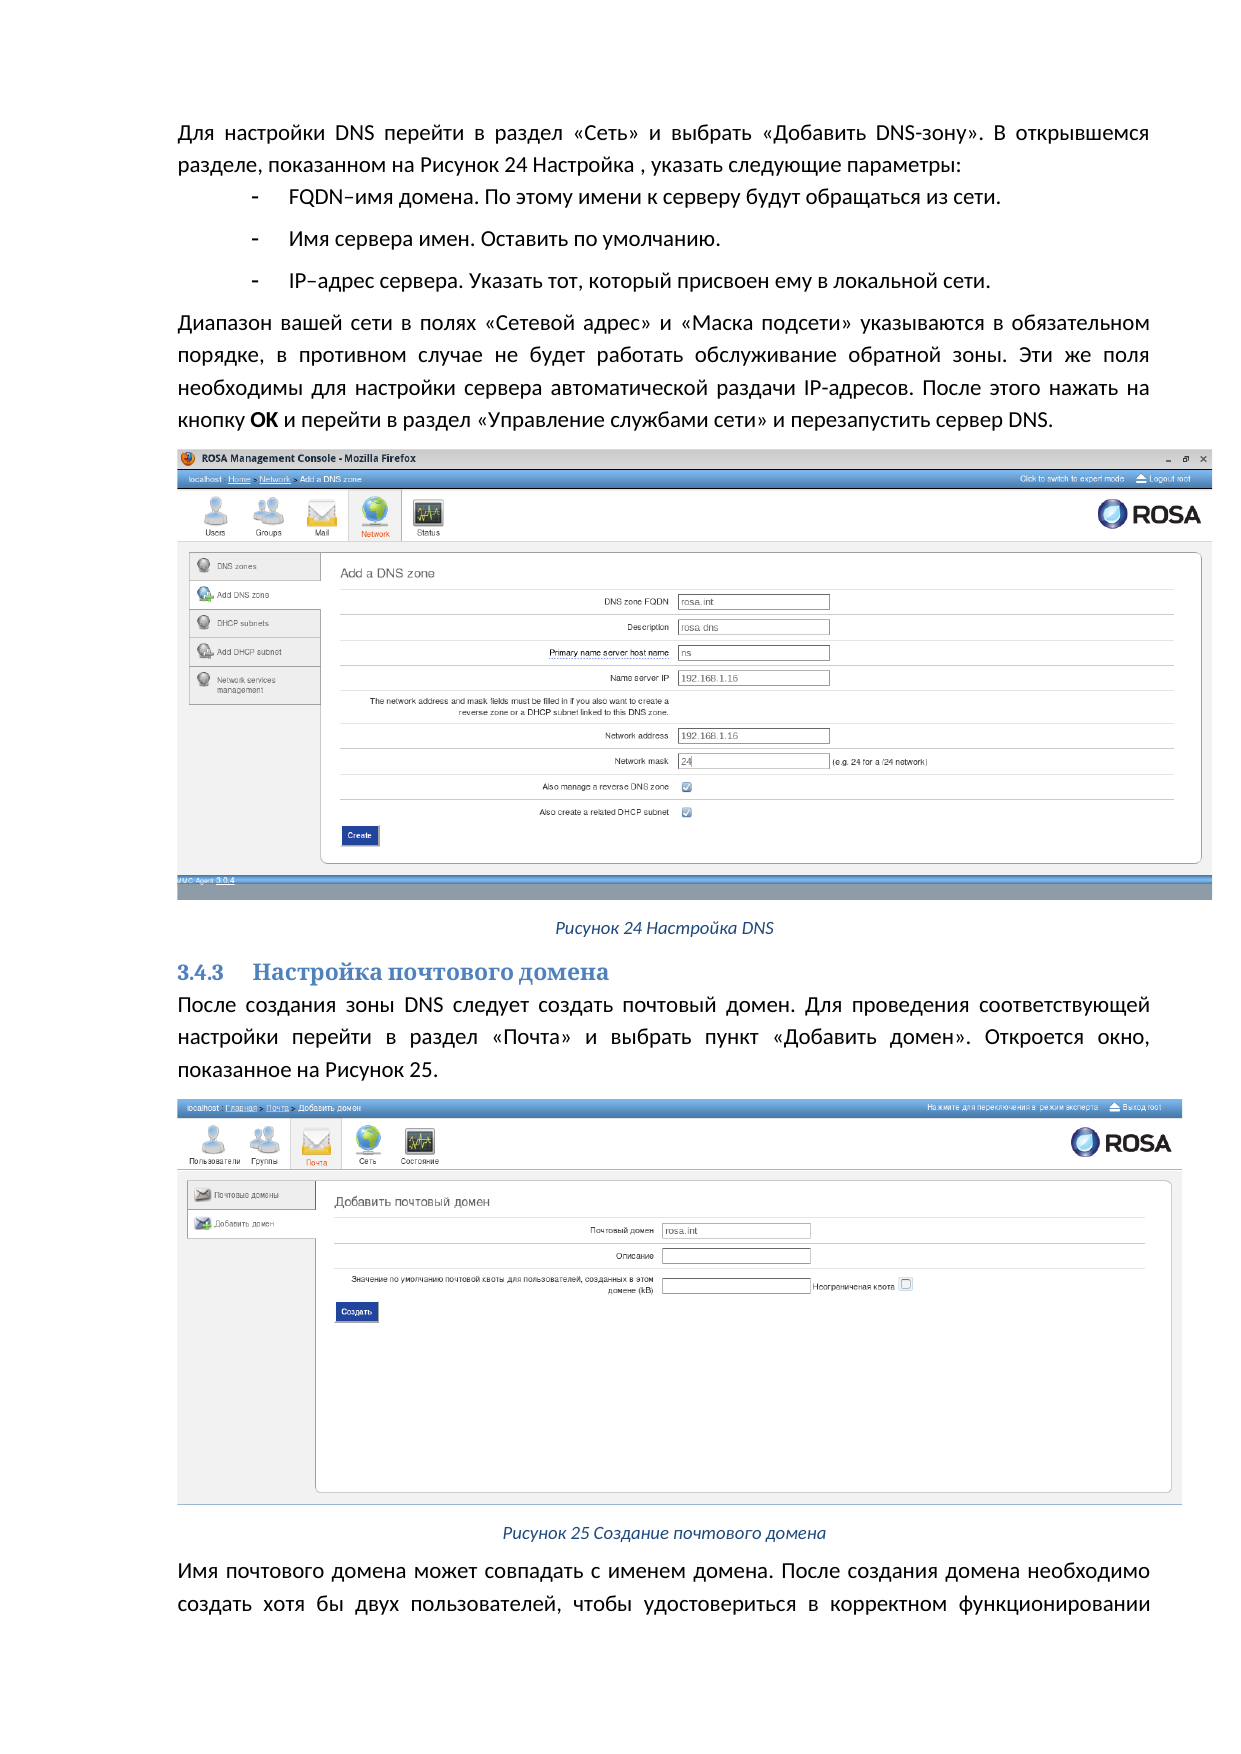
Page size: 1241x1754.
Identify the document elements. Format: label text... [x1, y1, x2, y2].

text Диапазон вашей сети в полях «Сетевой адрес» и «Маска подсети» указываются в обязательном порядке, в противном случае не будет работать обслуживание обратной зоны. Эти же поля необходимы для настройки сервера автоматической раздачи IP-адресов. После этого нажать на кнопку OK и перейти в раздел «Управление службами сети» и перезапустить сервер DNS. [177, 308, 1152, 433]
picture [177, 1099, 1183, 1505]
text После создания зоны DNS следует создать почтовый домен. Для проведения соответствующей настройки перейти в раздел «Почта» и выбрать пункт «Добавить домен». Откроется окно, показанное на Рисунок 25 Создание почтового домена. [177, 990, 1152, 1083]
subtitle Настройка почтового домена [177, 960, 1152, 986]
text Для настройки DNS перейти в раздел «Сеть» и выбрать «Добавить DNS-зону». В открывшемся разделе, показанном на Рисунок 24 Настройка DNS, указать следующие параметры: [177, 118, 1152, 178]
list IP–адрес сервера. Указать тот, который присвоен ему в локальной сети. [251, 266, 1152, 294]
text Рисунок 25 Создание почтового домена [177, 1521, 1152, 1544]
list FQDN–имя домена. По этому имени к серверу будут обращаться из сети. [251, 182, 1152, 211]
list Имя сервера имен. Оставить по умолчанию. [251, 224, 1152, 252]
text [177, 1556, 1152, 1617]
text Рисунок 24 Настройка DNS [177, 916, 1152, 939]
picture [177, 449, 1213, 900]
